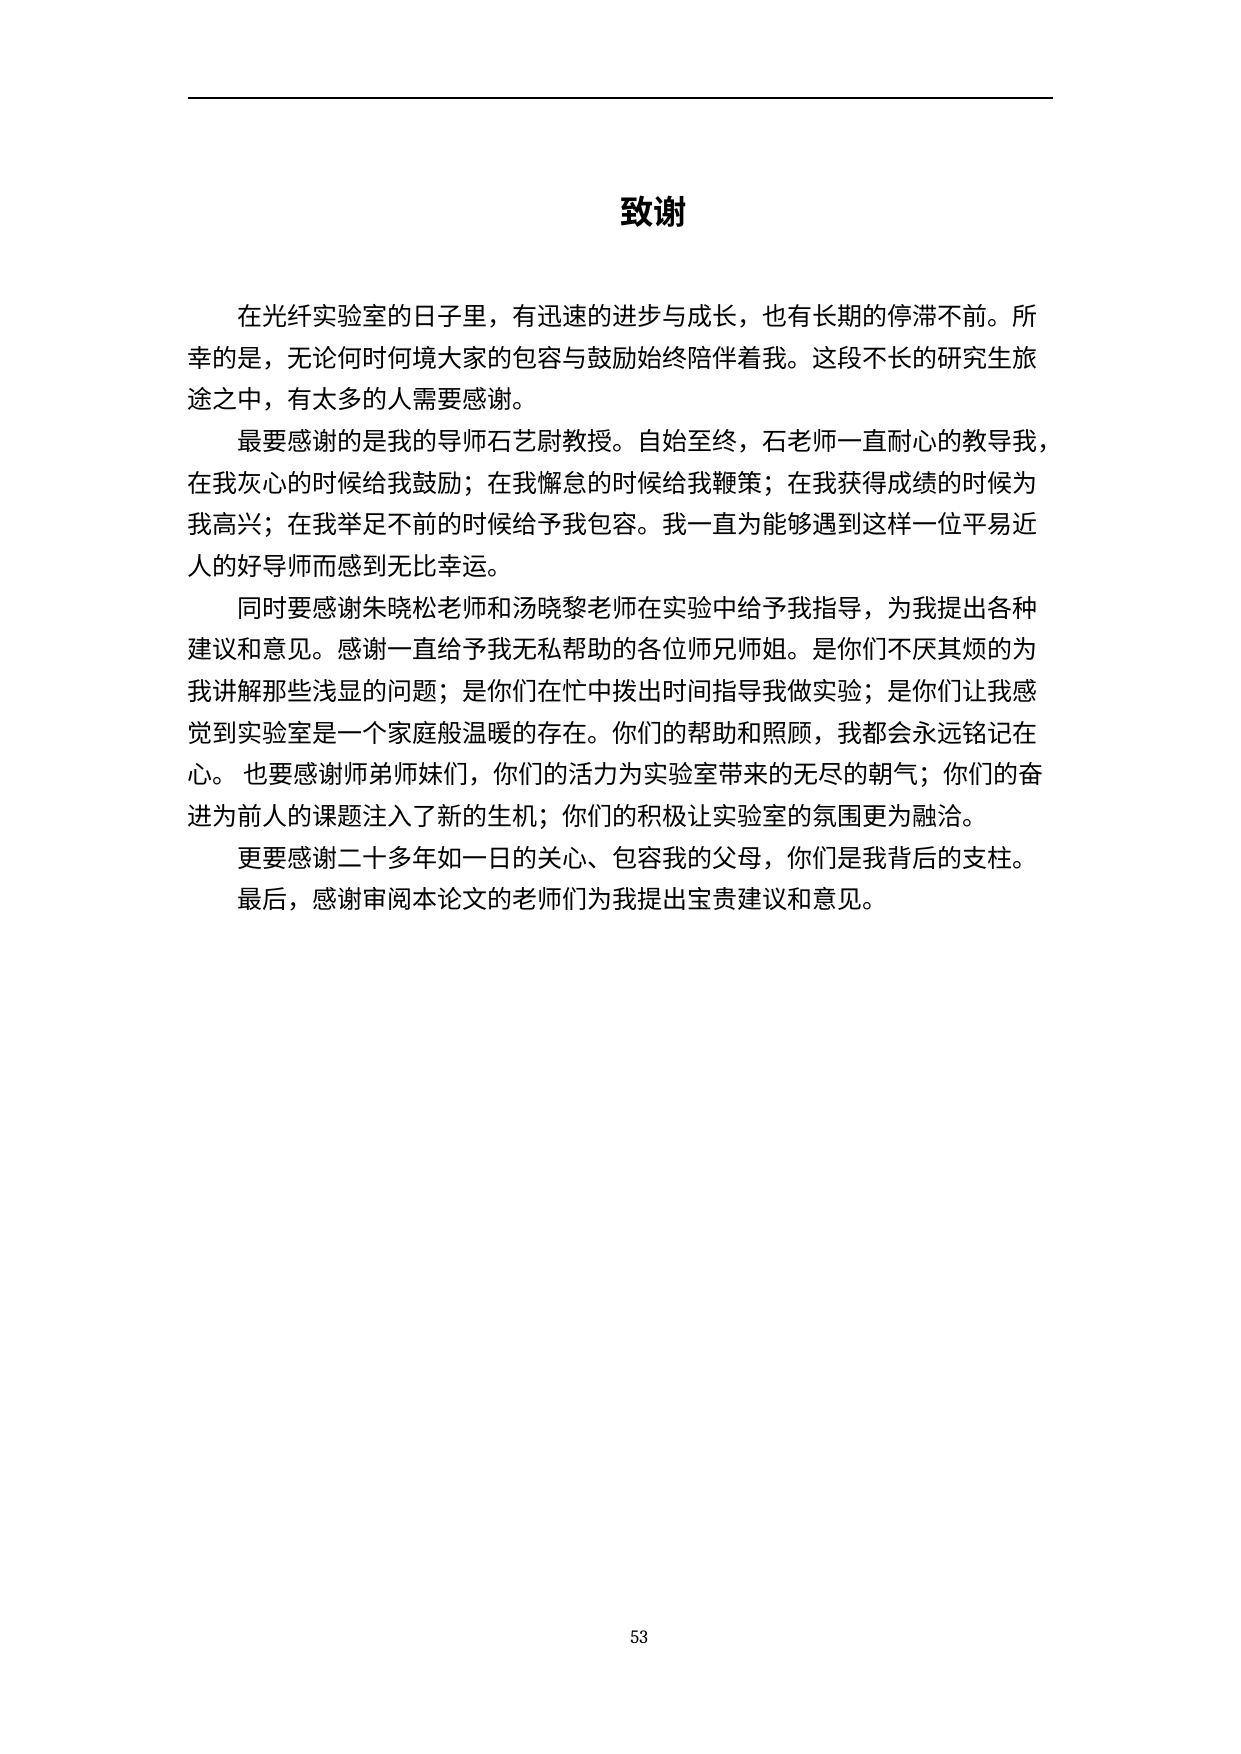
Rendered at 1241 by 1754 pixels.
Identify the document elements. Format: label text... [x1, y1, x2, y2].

text 在光纤实验室的日子里，有迅速的进步与成长，也有长期的停滞不前。所幸的是，无论何时何境大家的包容与鼓励始终陪伴着我。这段不长的研究生旅途之中，有太多的人需要感谢。 [187, 292, 1053, 417]
text 更要感谢二十多年如一日的关心、包容我的父母，你们是我背后的支柱。 [187, 834, 1053, 875]
text 同时要感谢朱晓松老师老师在实验中给予我指导，为我提出各种建议和意见。感谢一直给予我无私帮助的各位师兄师姐。是你们不厌其烦的为我讲解那些浅显的问题；是你们在忙中拨出时间指导我做实验；是你们让我感觉到实验室是一个家庭般温暖的存在。你们的帮助和照顾，我都会永远铭记在心。 也要感谢师弟师妹们，你们的活力为实验室带来的无尽的朝气；你们的奋进为前人的课题注入了新的生机；你们的积极让实验室的氛围更为融洽。 [187, 584, 1053, 834]
subtitle 致谢 [187, 185, 1053, 234]
text 最后，感谢审阅本论文的老师们为我提出宝贵建议和意见。 [187, 875, 1053, 917]
text 最要感谢的是我的导师石艺尉教授。自始至终，石老师一直耐心的教导我，在我灰心的时候给我鼓励；在我懈怠的时候给我鞭策；在我获得成绩的时候为我高兴；在我举足不前的时候给予我包容。我一直为能够遇到这样一位平易近人的好导师而感到无比幸运。 [187, 417, 1053, 584]
